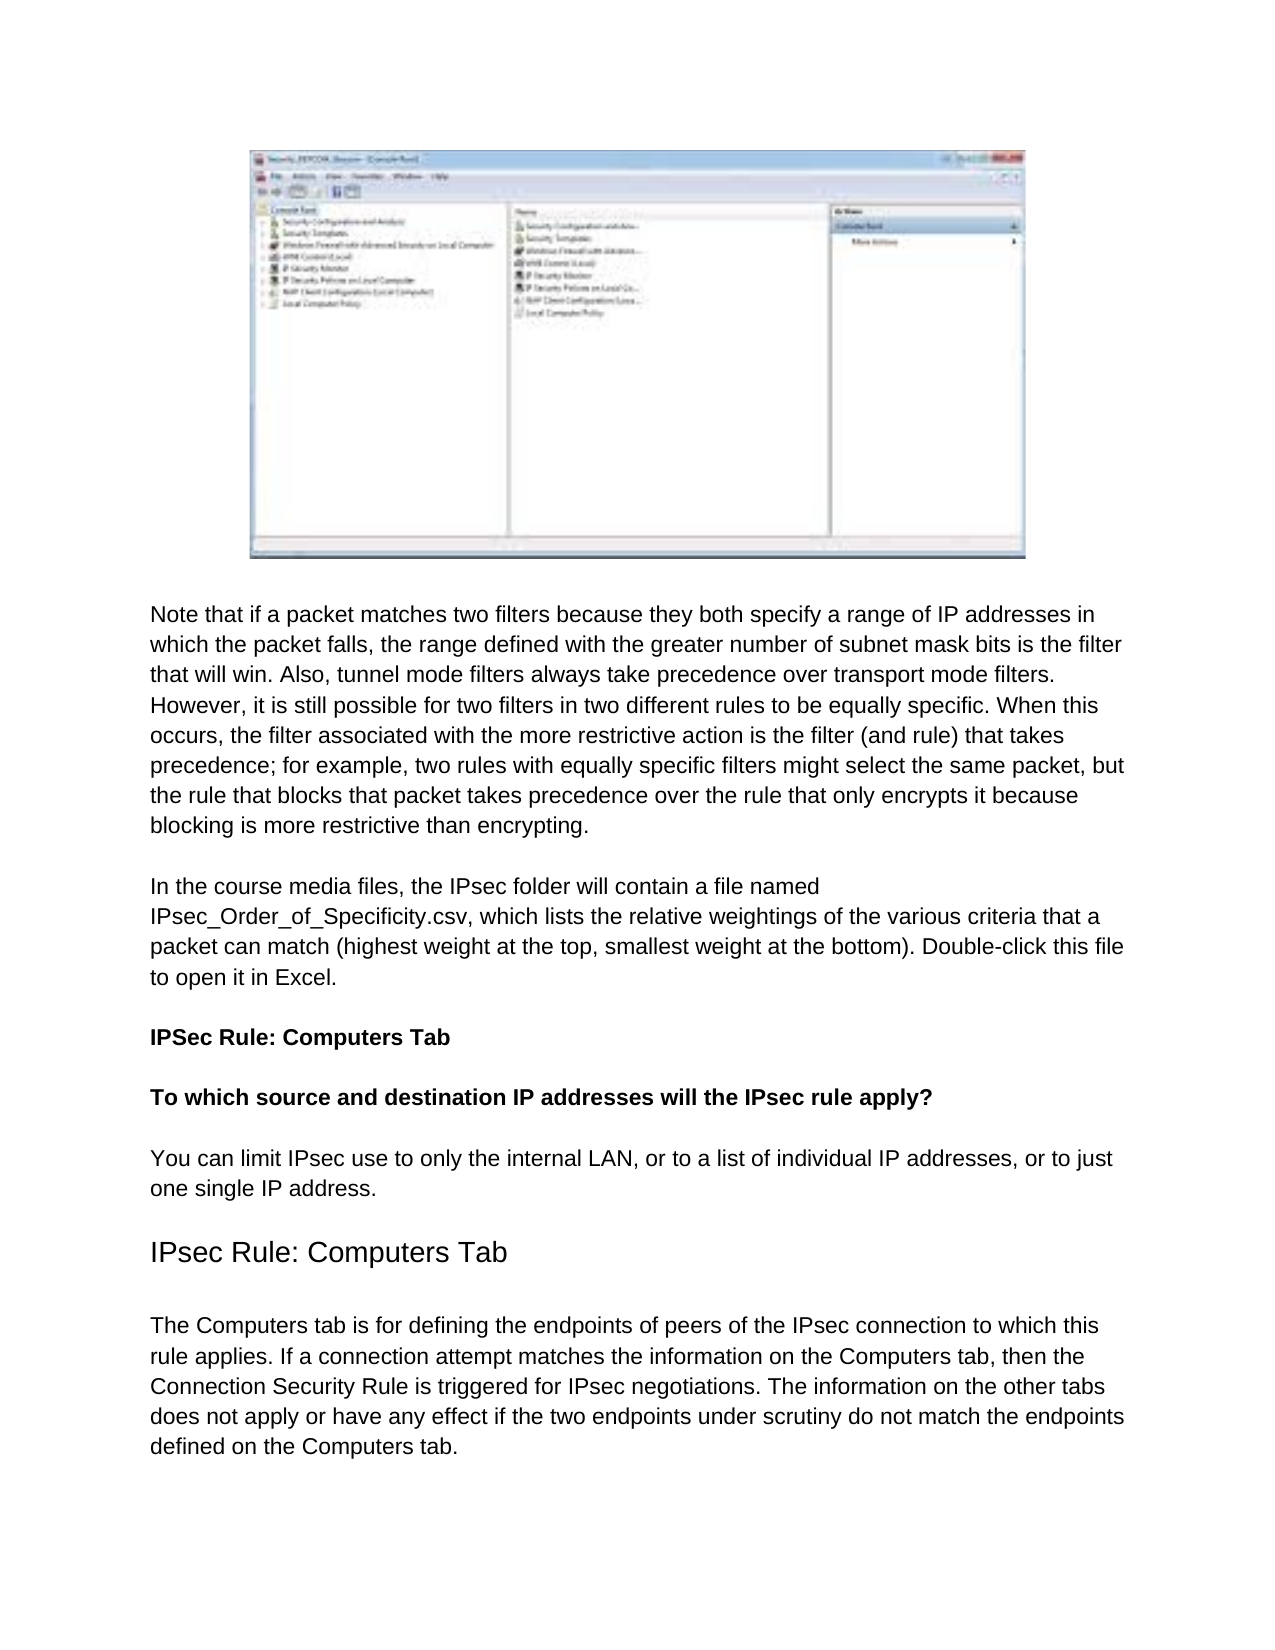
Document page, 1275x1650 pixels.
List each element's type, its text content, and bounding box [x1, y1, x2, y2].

text In the course media files, the IPsec folder will contain a file named IPsec_Order_of_Specificity.csv, which lists the relative weightings of the various criteria that a packet can match (highest weight at the top, smallest weight at the bottom). Double-click this file to open it in Excel. [150, 873, 1125, 990]
text IPsec Rule: Computers Tab [150, 1235, 1125, 1269]
text IPSec Rule: Computers Tab [150, 1024, 1125, 1050]
text The Computers tab is for defining the endpoints of peers of the IPsec connection to which this rule applies. If a connection attempt matches the information on the Computers tab, then the Connection Security Rule is triggered for IPsec negotiations. The information on the other tabs does not apply or have any effect if the two endpoints under scrutiny do not match the endpoints defined on the Computers tab. [150, 1312, 1125, 1460]
text To which source and destination IP addresses will the IPsec rule apply? [150, 1084, 1125, 1111]
text Note that if a packet matches two filters because they both specify a range of IP addresses in which the packet falls, the range defined with the greater number of subnet mask bits is the filter that will win. Also, tunnel mode filters always take precedence over transport mode filters. However, it is still possible for two filters in two different rules to be equally specific. When this occurs, the filter associated with the more restrictive action is the filter (and rule) that takes precedence; for example, two rules with equally specific filters might select the same packet, but the rule that blocks that packet takes precedence over the rule that only encrypts it because blocking is more restrictive than encrypting. [150, 601, 1125, 839]
text You can limit IPsec use to only the internal LAN, or to a list of individual IP addresses, or to just one single IP address. [150, 1145, 1125, 1201]
picture [249, 150, 1026, 559]
